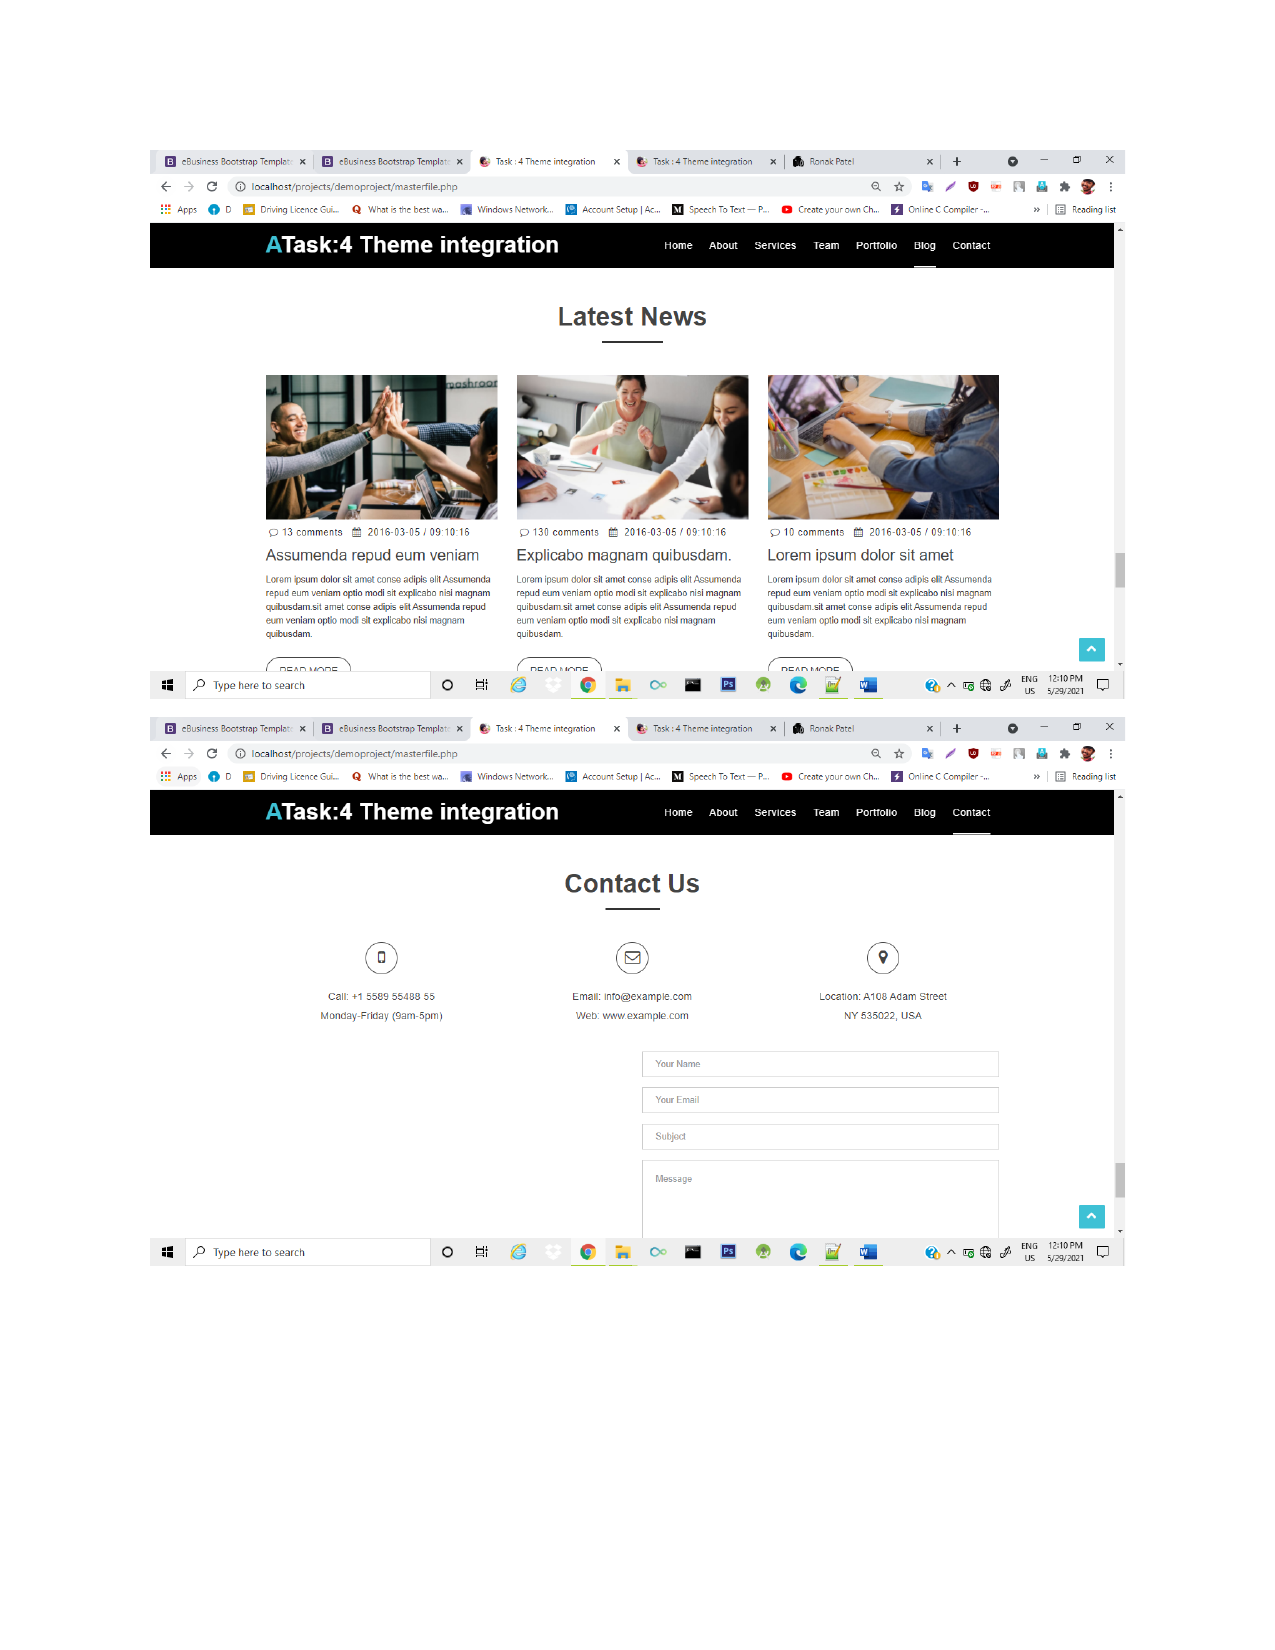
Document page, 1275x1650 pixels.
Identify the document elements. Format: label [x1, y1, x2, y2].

picture [150, 150, 1125, 699]
picture [150, 717, 1125, 1266]
